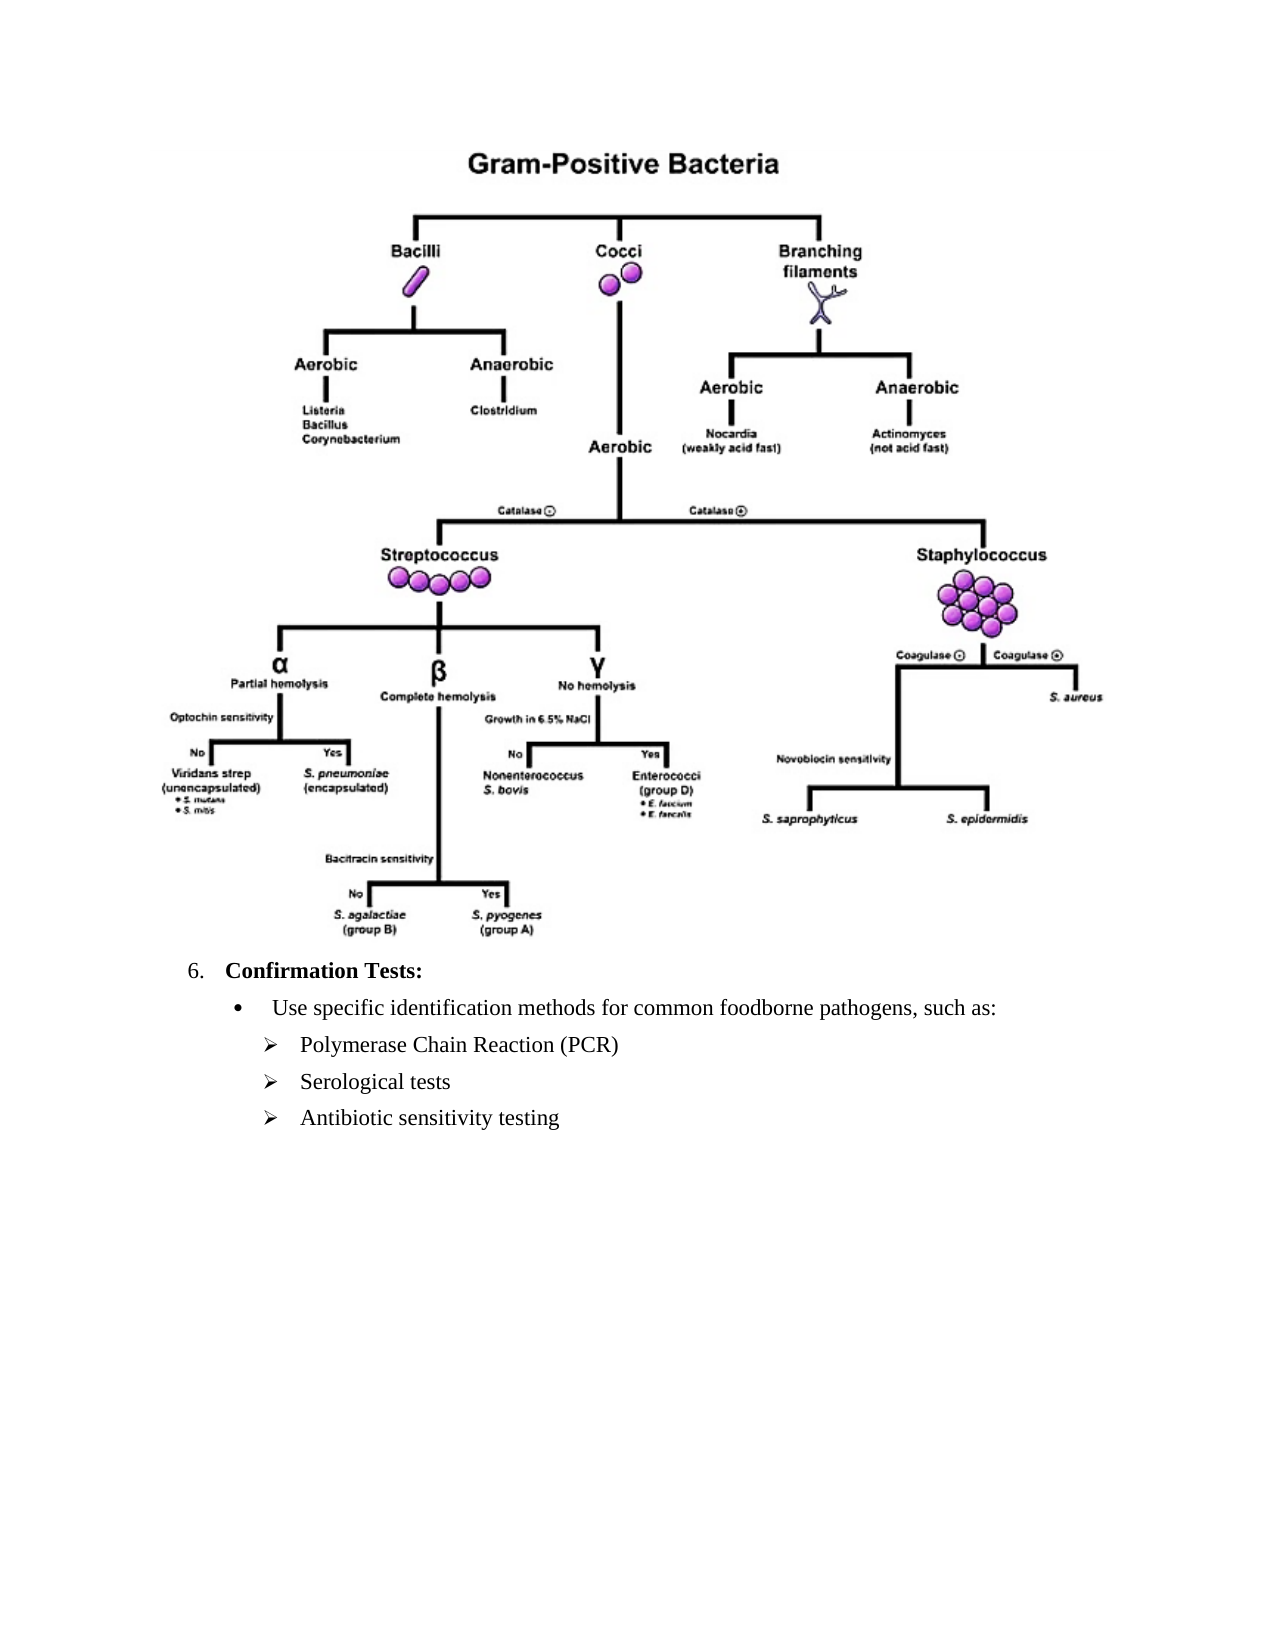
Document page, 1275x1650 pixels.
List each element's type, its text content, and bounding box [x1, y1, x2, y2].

list Confirmation Tests: [187, 957, 1125, 984]
list Antibiotic sensitivity testing [262, 1104, 1125, 1131]
picture [150, 150, 1117, 947]
list Polymerase Chain Reaction (PCR) [262, 1031, 1125, 1057]
list Use specific identification methods for common foodborne pathogens, such as: [234, 994, 1125, 1021]
list Serological tests [262, 1068, 1125, 1094]
